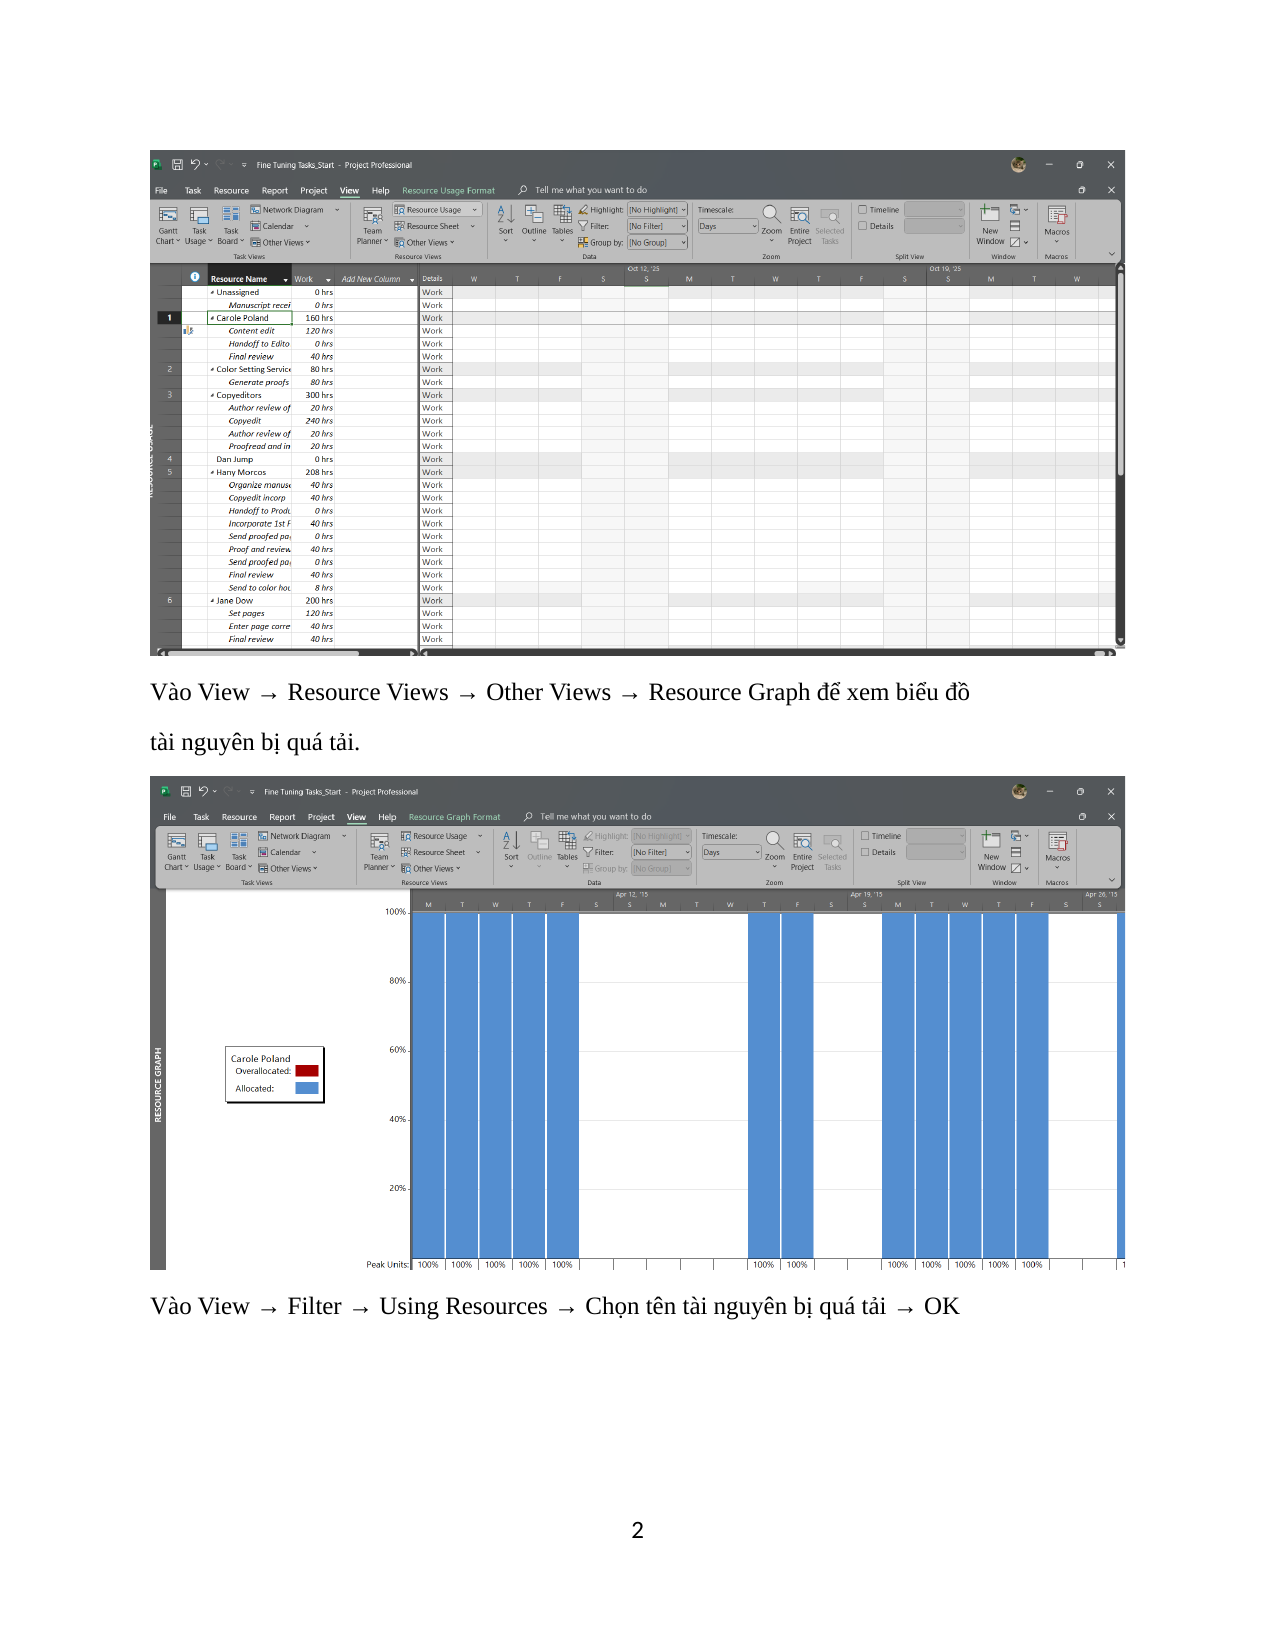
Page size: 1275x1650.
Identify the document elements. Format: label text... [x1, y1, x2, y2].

text tài nguyên bị quá tải. [150, 727, 1125, 755]
picture [150, 150, 1125, 656]
text Vào View → Resource Views → Other Views → Resource Graph để xem biểu đồ [150, 677, 1125, 706]
picture [150, 776, 1125, 1270]
text Vào View → Filter → Using Resources → Chọn tên tài nguyên bị quá tải → OK [150, 1291, 1125, 1320]
